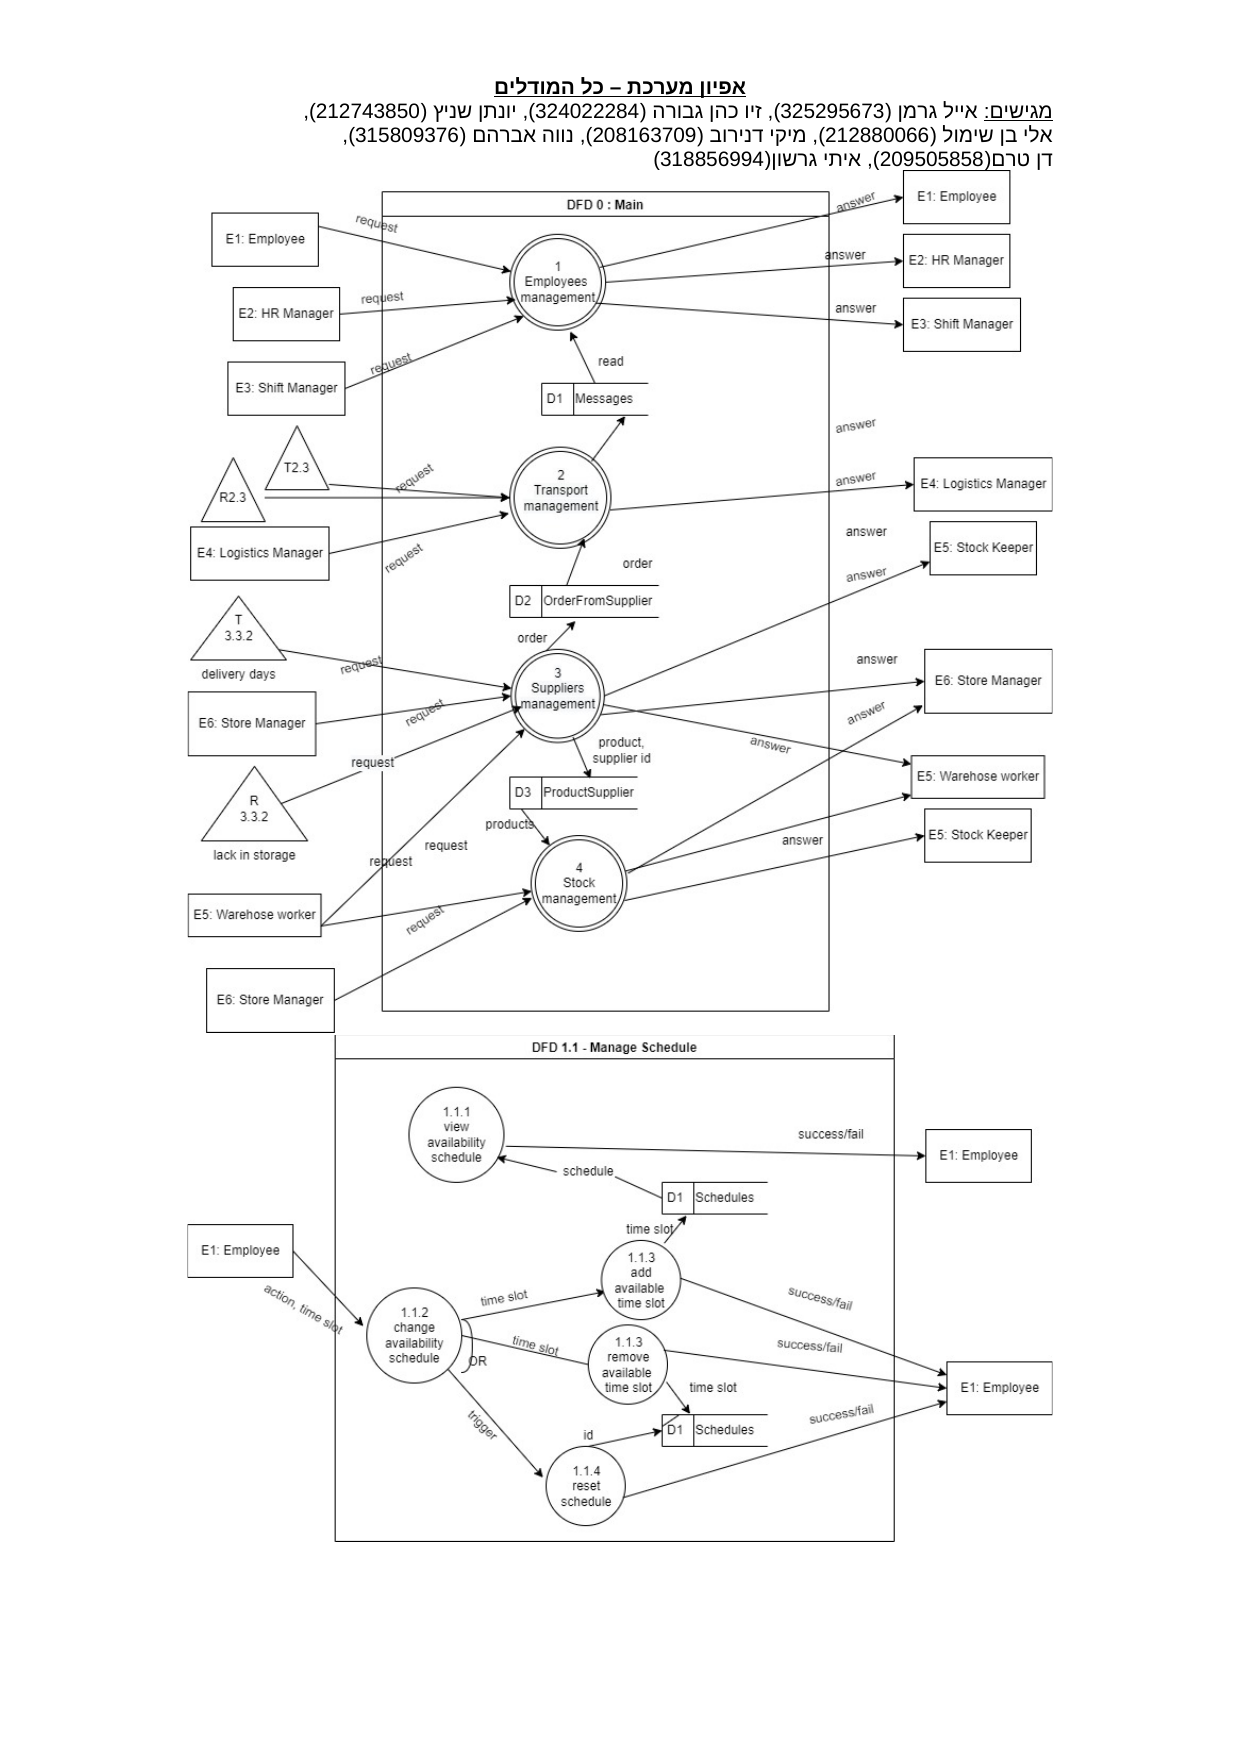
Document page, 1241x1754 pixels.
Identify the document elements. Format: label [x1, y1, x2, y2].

picture [187, 170, 1053, 1033]
picture [187, 1035, 1053, 1542]
